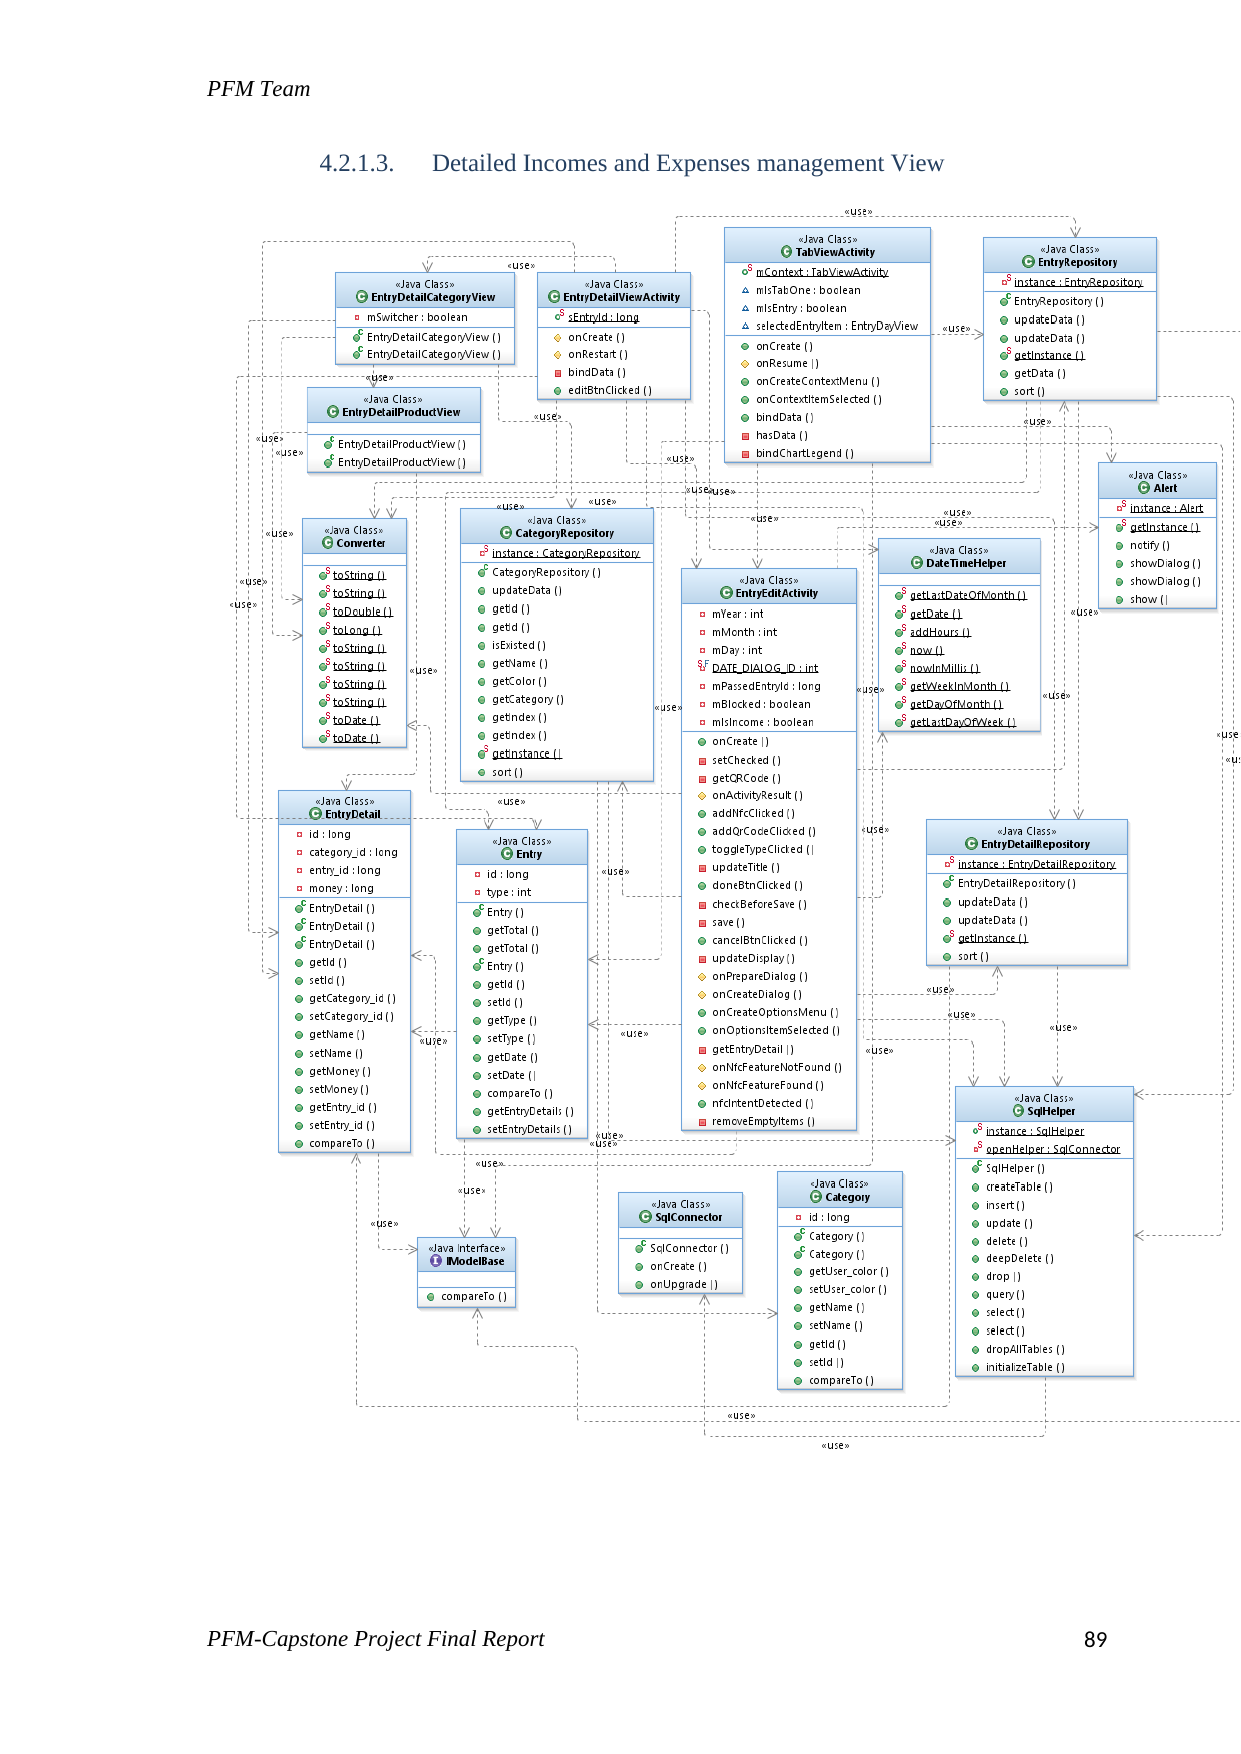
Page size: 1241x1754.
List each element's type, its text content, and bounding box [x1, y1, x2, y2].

picture [206, 180, 1241, 1475]
subtitle Detailed Incomes and Expenses management View [319, 148, 1122, 176]
